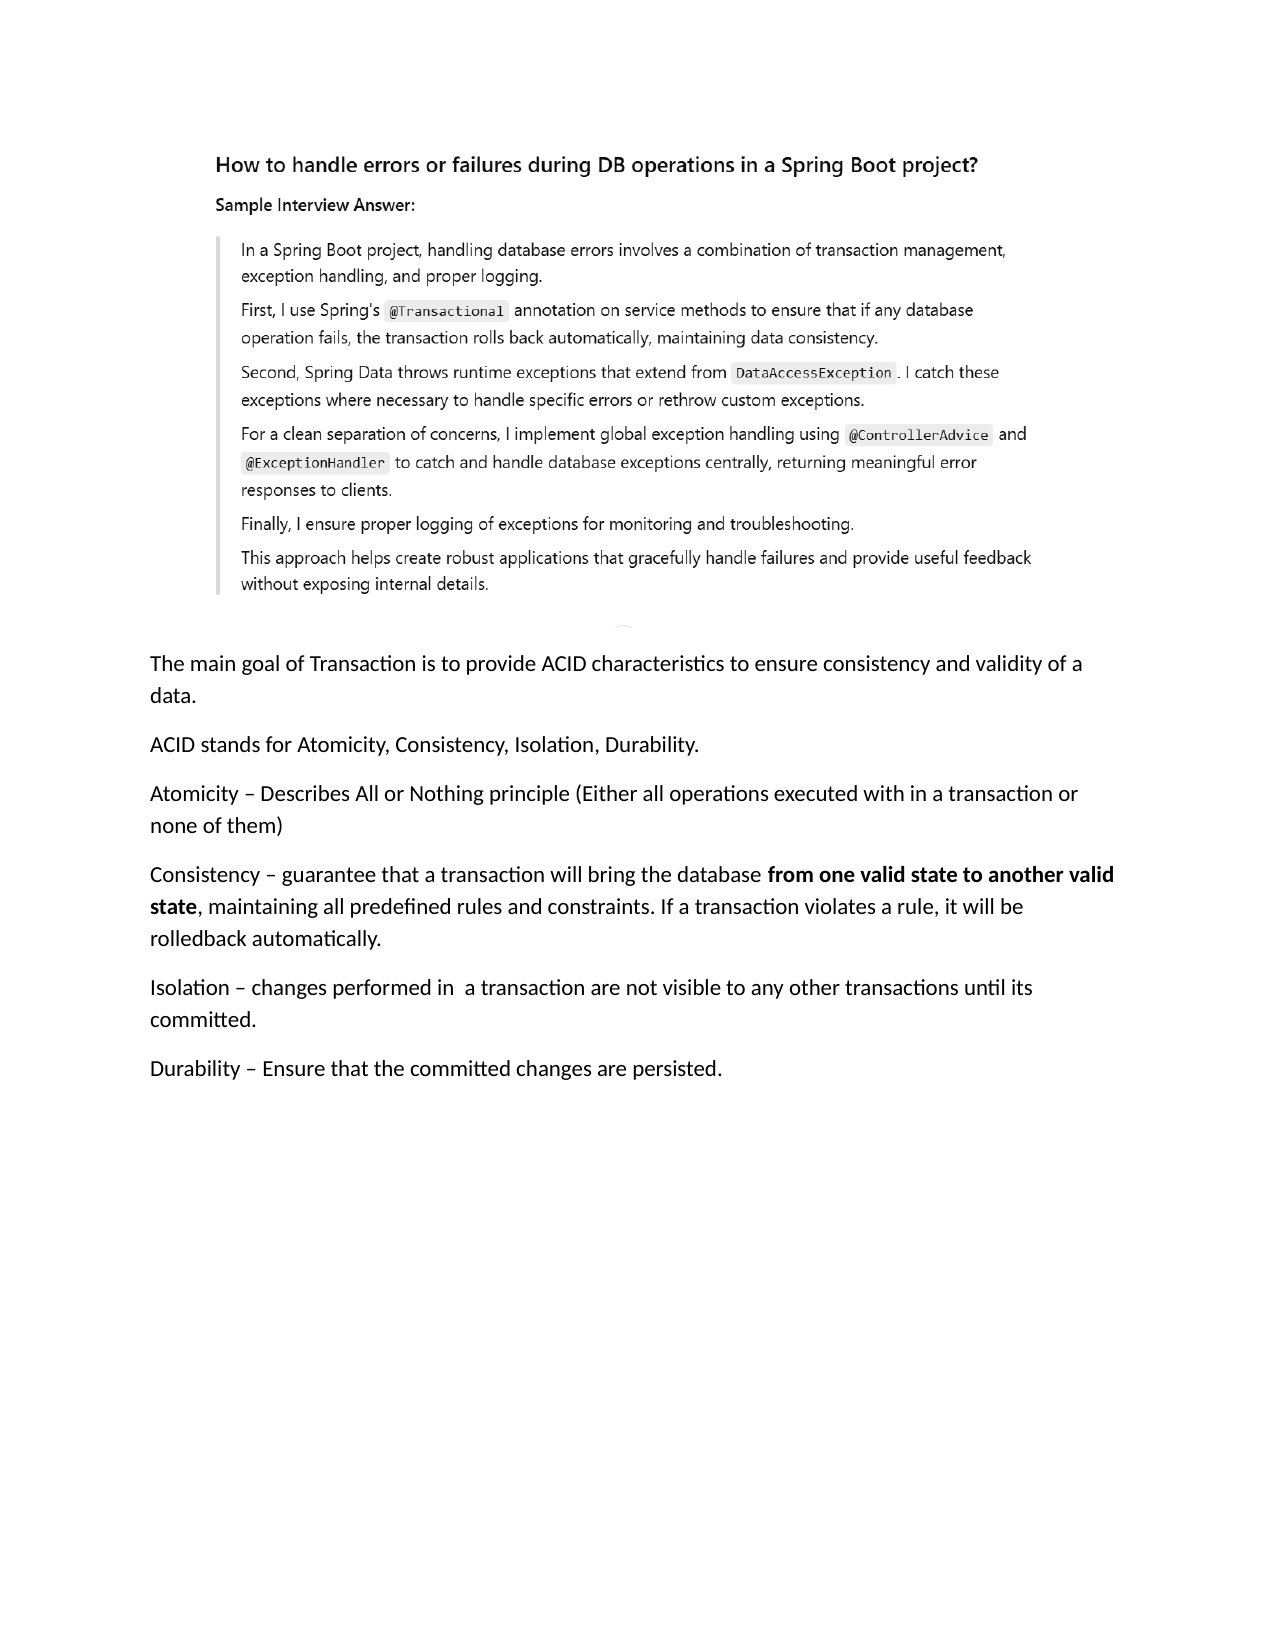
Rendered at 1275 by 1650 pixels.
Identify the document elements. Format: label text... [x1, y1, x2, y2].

text Consistency – guarantee that a transaction will bring the database from one valid state to another valid state, maintaining all predefined rules and constraints. If a transaction violates a rule, it will be rolledback automatically. [150, 860, 1125, 952]
text Isolation – changes performed in a transaction are not visible to any other transactions until its committed. [150, 973, 1125, 1033]
picture [150, 150, 1125, 628]
text The main goal of Transaction is to provide ACID characteristics to ensure consistency and validity of a data. [150, 649, 1125, 709]
text ACID stands for Atomicity, Consistency, Isolation, Durability. [150, 730, 1125, 758]
text Durability – Ensure that the committed changes are persisted. [150, 1054, 1125, 1082]
text Atomicity – Describes All or Nothing principle (Either all operations executed with in a transaction or none of them) [150, 779, 1125, 839]
